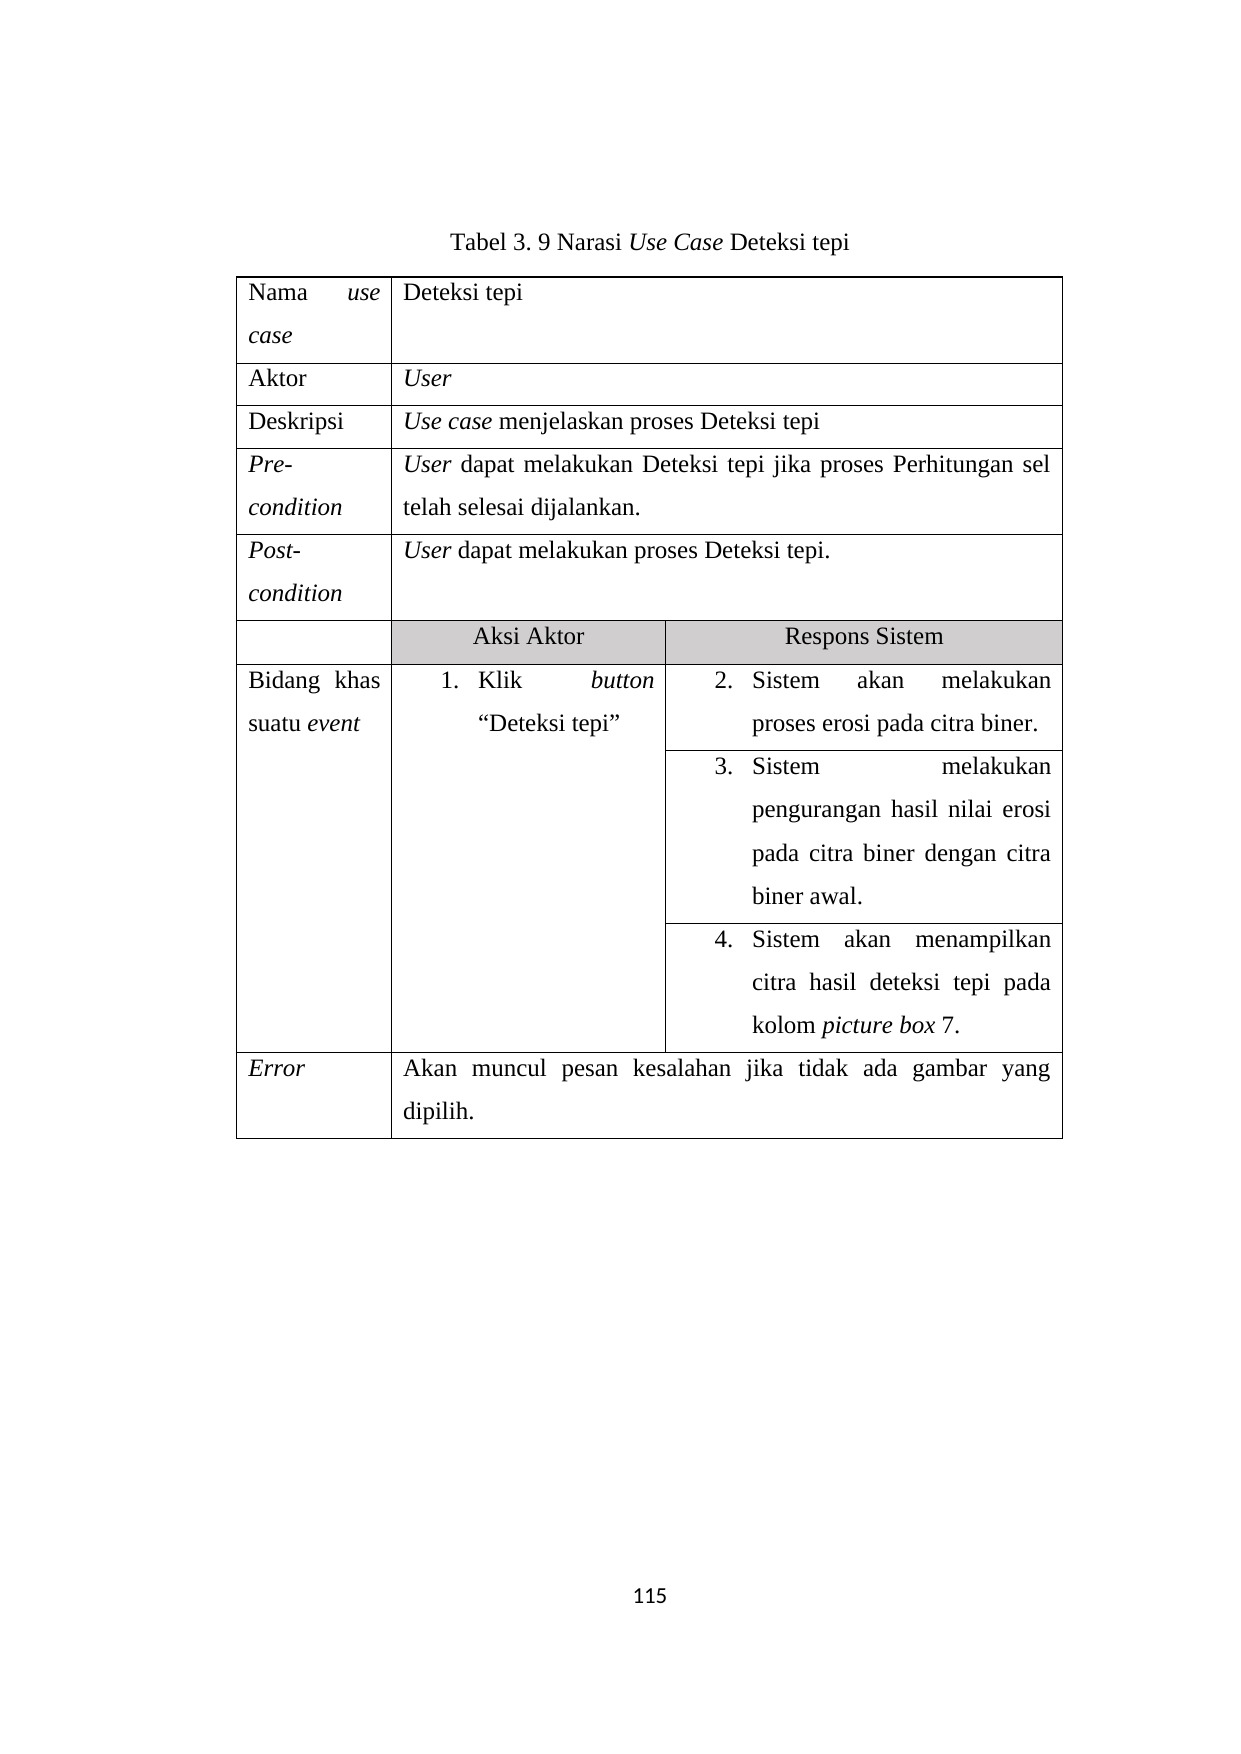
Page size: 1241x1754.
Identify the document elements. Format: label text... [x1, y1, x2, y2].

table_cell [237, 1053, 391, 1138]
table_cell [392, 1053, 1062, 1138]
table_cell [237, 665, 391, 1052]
text Tabel 3. 9 Narasi Use Case Deteksi tepi [177, 227, 1122, 256]
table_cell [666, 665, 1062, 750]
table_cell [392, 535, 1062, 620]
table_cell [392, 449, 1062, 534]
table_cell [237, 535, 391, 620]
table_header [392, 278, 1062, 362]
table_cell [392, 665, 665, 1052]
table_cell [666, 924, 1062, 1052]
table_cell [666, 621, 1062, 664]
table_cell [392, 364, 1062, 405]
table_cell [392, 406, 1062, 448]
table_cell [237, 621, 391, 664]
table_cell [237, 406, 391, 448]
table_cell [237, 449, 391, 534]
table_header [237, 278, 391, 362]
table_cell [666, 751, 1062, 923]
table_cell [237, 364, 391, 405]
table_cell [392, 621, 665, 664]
